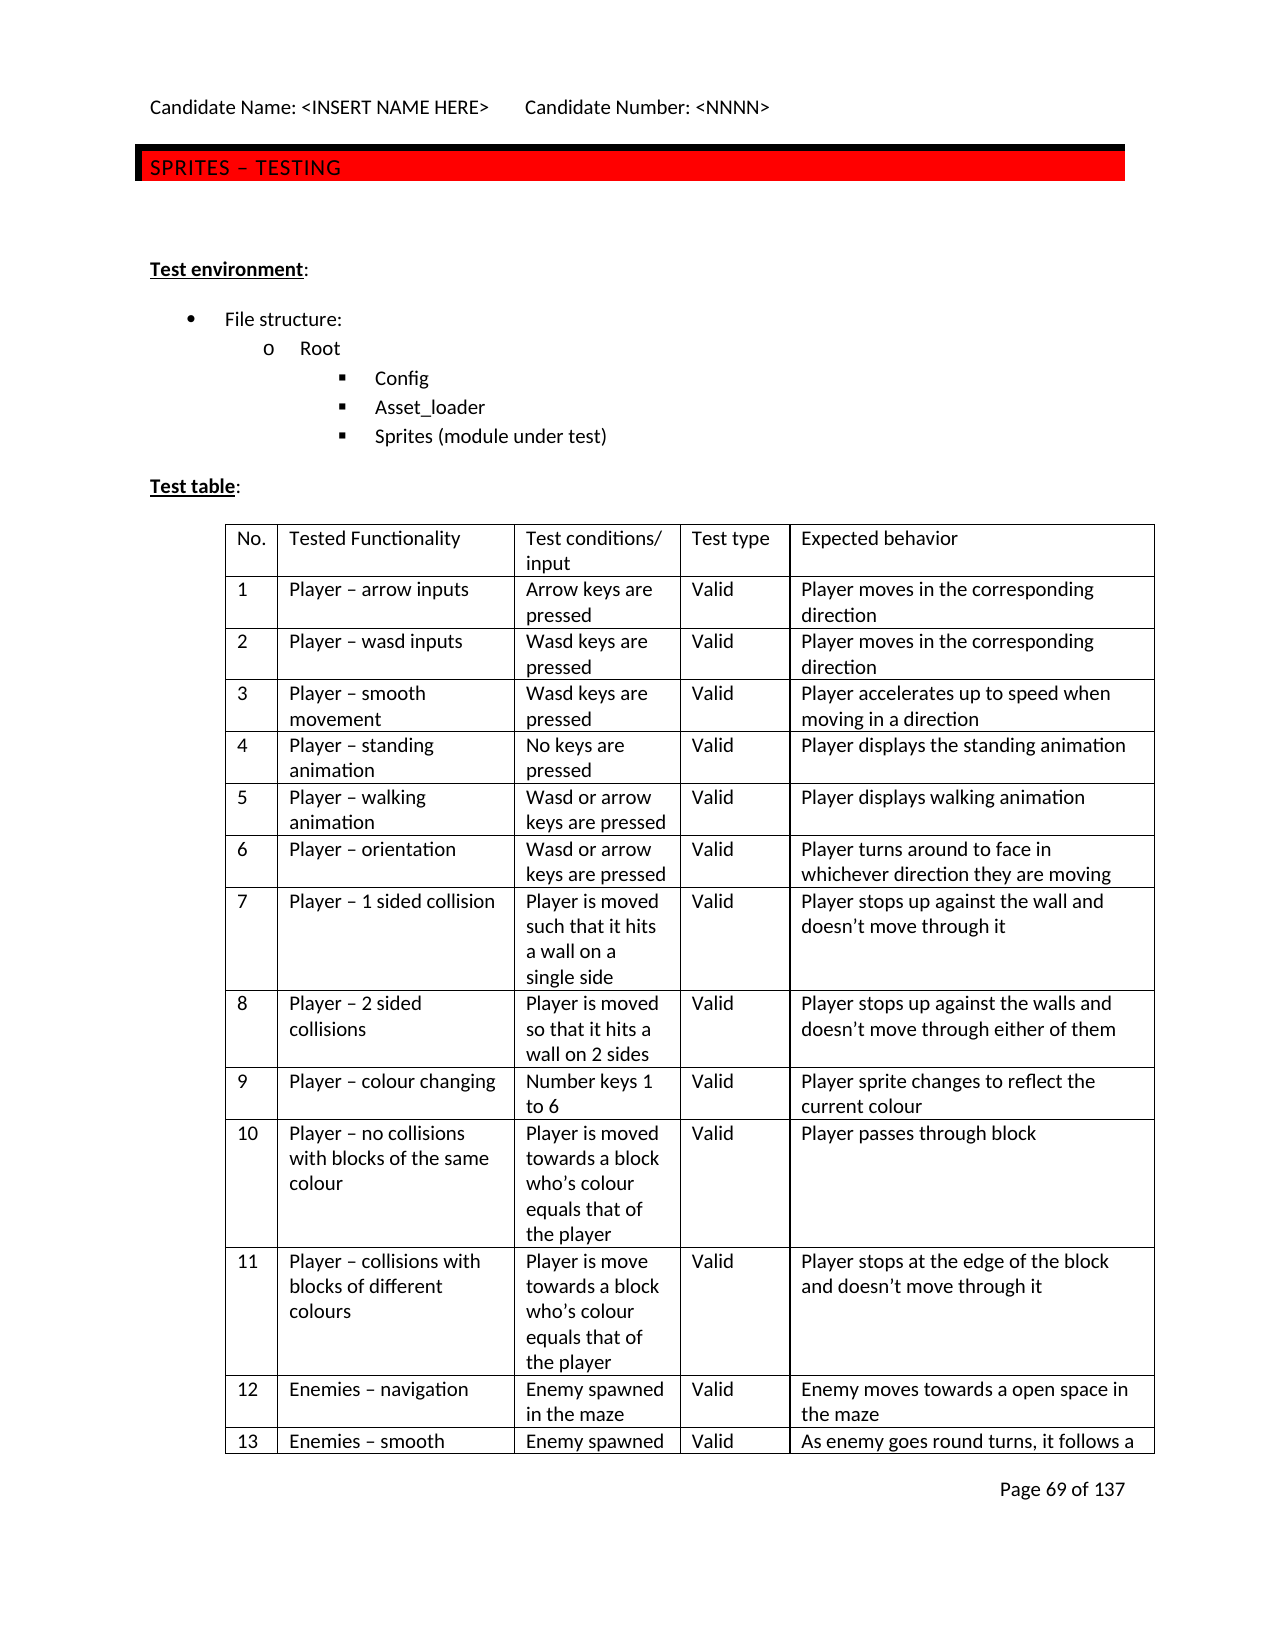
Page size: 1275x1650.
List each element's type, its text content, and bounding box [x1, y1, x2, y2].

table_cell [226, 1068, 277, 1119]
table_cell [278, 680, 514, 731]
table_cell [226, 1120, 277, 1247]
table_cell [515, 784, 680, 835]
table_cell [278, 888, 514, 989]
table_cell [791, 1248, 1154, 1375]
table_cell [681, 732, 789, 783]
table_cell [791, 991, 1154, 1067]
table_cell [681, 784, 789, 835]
list Sprites (module under test) [337, 424, 1125, 449]
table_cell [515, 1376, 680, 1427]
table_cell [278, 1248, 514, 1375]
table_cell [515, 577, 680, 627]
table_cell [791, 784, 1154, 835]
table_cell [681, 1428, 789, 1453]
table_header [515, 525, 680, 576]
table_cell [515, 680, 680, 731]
text Sprites – Testing [142, 151, 1125, 181]
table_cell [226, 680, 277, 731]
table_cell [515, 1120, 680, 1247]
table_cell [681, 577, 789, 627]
list Config [337, 365, 1125, 391]
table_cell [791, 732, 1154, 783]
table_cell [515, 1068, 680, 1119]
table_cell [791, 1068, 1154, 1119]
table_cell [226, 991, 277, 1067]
list File structure: [187, 306, 1125, 331]
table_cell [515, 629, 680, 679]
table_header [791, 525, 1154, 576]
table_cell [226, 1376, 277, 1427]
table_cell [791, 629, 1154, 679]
list Asset_loader [337, 394, 1125, 420]
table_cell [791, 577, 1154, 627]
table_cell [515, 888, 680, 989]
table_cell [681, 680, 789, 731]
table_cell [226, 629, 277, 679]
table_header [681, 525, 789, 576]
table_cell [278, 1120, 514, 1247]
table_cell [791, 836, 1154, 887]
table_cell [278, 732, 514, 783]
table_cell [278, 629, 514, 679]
text Test table: [150, 474, 1125, 499]
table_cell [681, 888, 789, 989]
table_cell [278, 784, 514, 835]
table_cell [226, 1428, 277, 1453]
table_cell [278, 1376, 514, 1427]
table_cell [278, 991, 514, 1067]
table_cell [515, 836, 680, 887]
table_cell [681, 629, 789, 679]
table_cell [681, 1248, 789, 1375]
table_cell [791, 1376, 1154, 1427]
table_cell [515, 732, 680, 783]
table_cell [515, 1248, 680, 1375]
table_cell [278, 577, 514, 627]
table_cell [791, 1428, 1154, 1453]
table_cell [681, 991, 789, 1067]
text Test environment: [150, 256, 1125, 281]
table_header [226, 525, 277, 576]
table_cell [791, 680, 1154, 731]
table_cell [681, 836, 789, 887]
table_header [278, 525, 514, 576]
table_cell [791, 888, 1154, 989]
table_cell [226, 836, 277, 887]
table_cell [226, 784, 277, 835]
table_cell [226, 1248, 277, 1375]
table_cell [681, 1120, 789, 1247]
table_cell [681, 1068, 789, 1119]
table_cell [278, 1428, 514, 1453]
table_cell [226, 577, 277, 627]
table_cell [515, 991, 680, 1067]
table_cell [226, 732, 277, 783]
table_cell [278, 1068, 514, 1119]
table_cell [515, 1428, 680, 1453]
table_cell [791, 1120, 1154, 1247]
list Root [262, 335, 1125, 361]
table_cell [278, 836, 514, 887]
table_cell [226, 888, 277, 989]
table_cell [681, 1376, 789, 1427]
